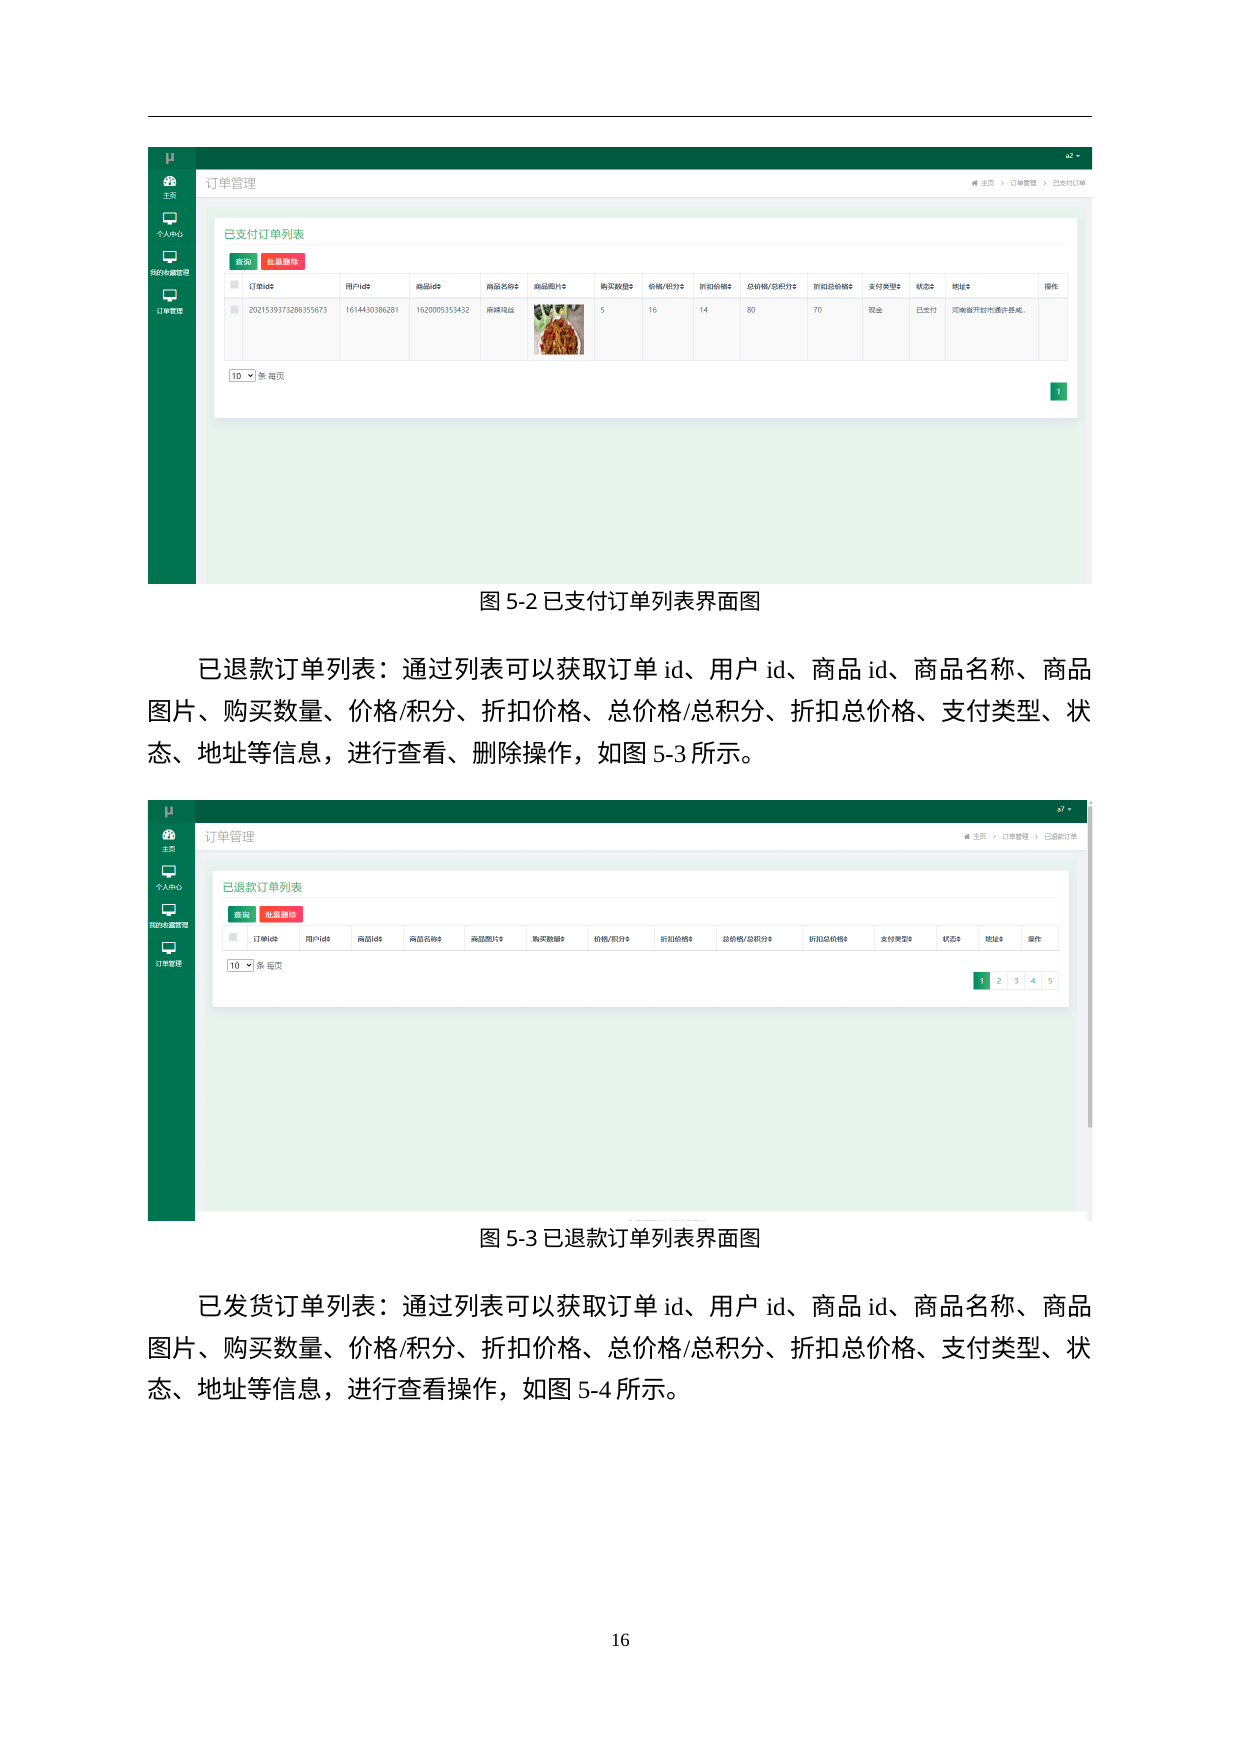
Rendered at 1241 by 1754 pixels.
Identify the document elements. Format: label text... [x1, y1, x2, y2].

picture [147, 800, 1093, 1221]
text 图5-3已退款订单列表界面图 [148, 1221, 1092, 1252]
text 已发货订单列表：通过列表可以获取订单id、用户id、商品id、商品名称、商品图片、购买数量、价格/积分、折扣价格、总价格/总积分、折扣总价格、支付类型、状态、地址等信息，进行查看操作，如图5-4所示。 [148, 1282, 1092, 1407]
text 已退款订单列表：通过列表可以获取订单id、用户id、商品id、商品名称、商品图片、购买数量、价格/积分、折扣价格、总价格/总积分、折扣总价格、支付类型、状态、地址等信息，进行查看、删除操作，如图5-3所示。 [148, 645, 1092, 770]
text 图5-2已支付订单列表界面图 [148, 584, 1092, 616]
picture [148, 147, 1093, 584]
